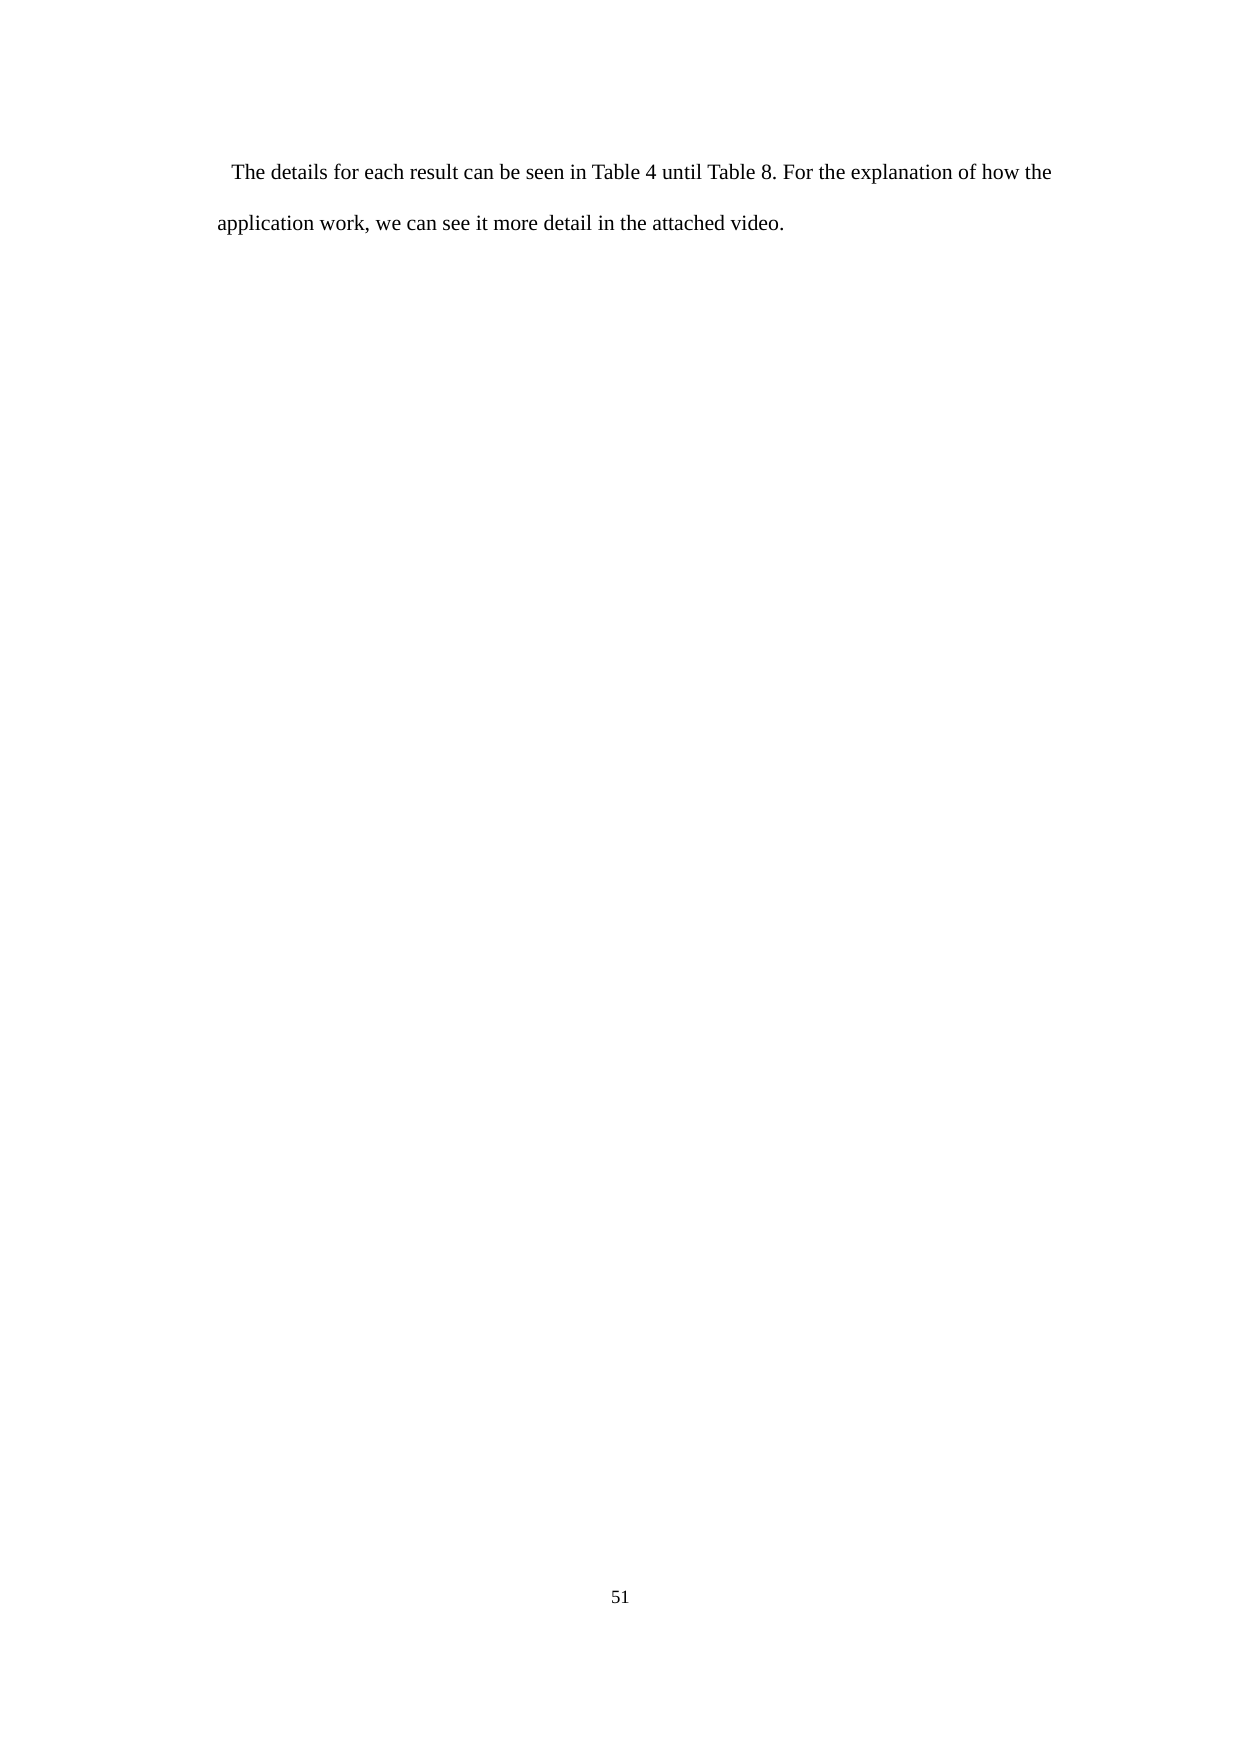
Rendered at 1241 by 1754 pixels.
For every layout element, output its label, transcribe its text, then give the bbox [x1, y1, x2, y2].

text The details for each result can be seen in Table 4 until Table 8. For the explanation of how the application work, we can see it more detail in the attached video. [217, 155, 1053, 240]
